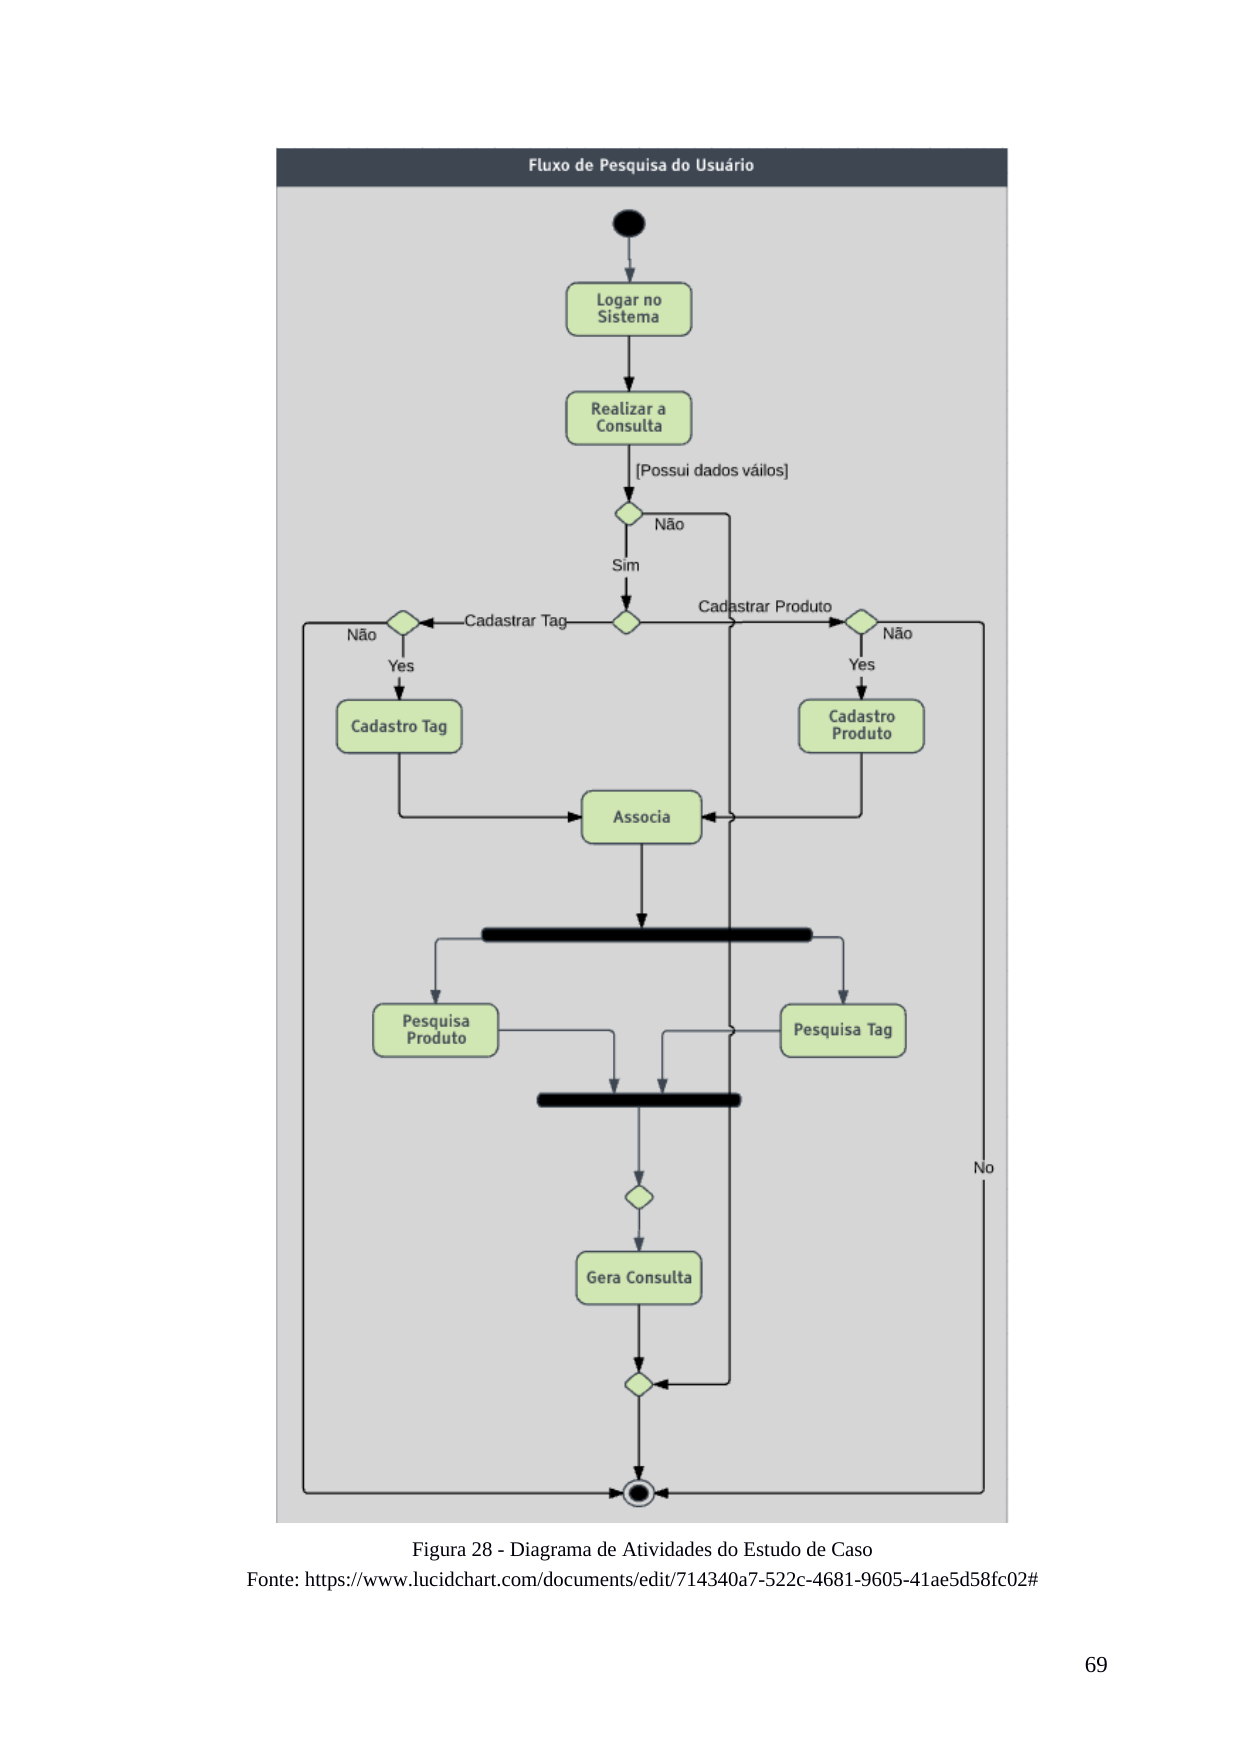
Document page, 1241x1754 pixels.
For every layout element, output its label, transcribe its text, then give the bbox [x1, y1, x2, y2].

text Fonte: https://www.lucidchart.com/documents/edit/714340a7-522c-4681-9605-41ae5d58fc02# [177, 1567, 1107, 1591]
picture [276, 147, 1009, 1523]
text Figura 28 - Diagrama de Atividades do Estudo de Caso [177, 1537, 1107, 1561]
